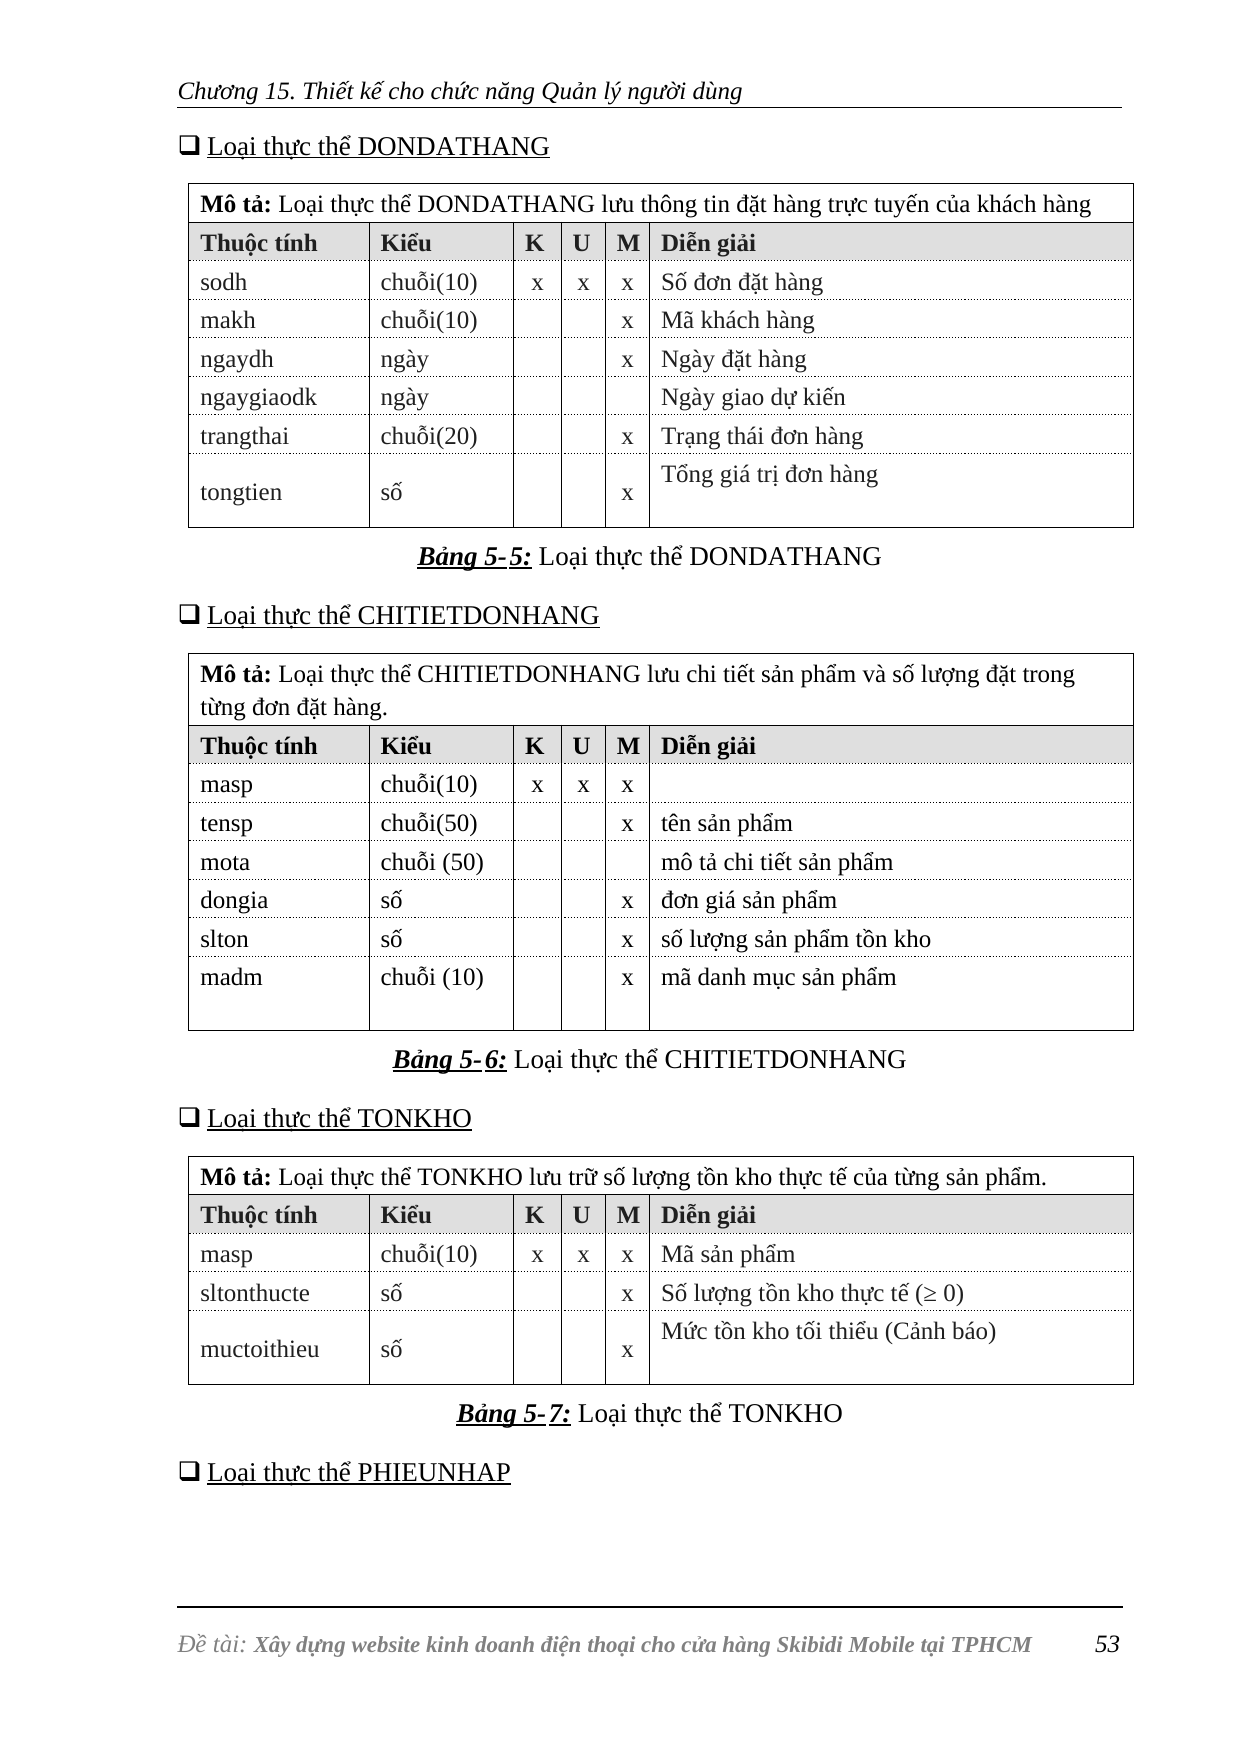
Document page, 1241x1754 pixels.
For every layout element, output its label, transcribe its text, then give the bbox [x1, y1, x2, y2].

table_cell [562, 956, 605, 1030]
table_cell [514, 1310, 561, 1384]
table_cell [562, 840, 605, 879]
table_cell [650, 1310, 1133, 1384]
table_cell mota [189, 840, 369, 879]
table_cell [562, 337, 605, 376]
text Bảng 5-6: Loại thực thể CHITIETDONHANG [177, 1043, 1122, 1074]
table_cell [562, 879, 605, 917]
table_cell Diễn giải [650, 1195, 1133, 1233]
table_cell masp [189, 1233, 369, 1271]
table_cell [514, 956, 561, 1030]
table_cell chuỗi(50) [370, 802, 513, 840]
table_cell số [370, 1271, 513, 1310]
table_cell x [514, 1233, 561, 1271]
table_cell Kiểu [370, 223, 513, 260]
table_cell U [562, 223, 605, 260]
table_cell Ngày đặt hàng [650, 337, 1133, 376]
table_cell [514, 337, 561, 376]
table_cell Trạng thái đơn hàng [650, 414, 1133, 453]
table_cell Mã khách hàng [650, 299, 1133, 337]
table_cell K [514, 726, 561, 763]
table_cell x [606, 879, 649, 917]
table_cell ngày [370, 376, 513, 414]
table_cell M [606, 223, 649, 260]
table_cell [562, 453, 605, 527]
table_cell dongia [189, 879, 369, 917]
table_cell ngaygiaodk [189, 376, 369, 414]
text Bảng 5-7: Loại thực thể TONKHO [177, 1397, 1122, 1428]
table_cell x [606, 453, 649, 527]
table_cell [514, 299, 561, 337]
table_cell [514, 414, 561, 453]
list Loại thực thể DONDATHANG [177, 130, 1122, 161]
table_cell [562, 917, 605, 956]
table_cell chuỗi (50) [370, 840, 513, 879]
table_header Mô tả: Loại thực thể TONKHO lưu trữ số lượng tồn kho thực tế của từng sản phẩm. [189, 1157, 1133, 1194]
table_cell x [606, 763, 649, 802]
table_cell Diễn giải [650, 223, 1133, 260]
table_cell chuỗi(10) [370, 299, 513, 337]
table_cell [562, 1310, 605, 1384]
table_cell [514, 879, 561, 917]
table_cell x [606, 414, 649, 453]
table_cell M [606, 726, 649, 763]
table_cell Số đơn đặt hàng [650, 260, 1133, 299]
table_cell muctoithieu [189, 1310, 369, 1384]
table_cell mã danh mục sản phẩm [650, 956, 1133, 1030]
table_cell [514, 453, 561, 527]
table_header Mô tả: Loại thực thể DONDATHANG lưu thông tin đặt hàng trực tuyến của khách hàng [189, 184, 1133, 222]
table_cell x [606, 260, 649, 299]
table_cell chuỗi(20) [370, 414, 513, 453]
table_cell [514, 1271, 561, 1310]
table_cell x [514, 763, 561, 802]
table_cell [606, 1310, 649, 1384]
table_cell Diễn giải [650, 726, 1133, 763]
list Loại thực thể TONKHO [177, 1102, 1122, 1134]
table_cell K [514, 223, 561, 260]
table_cell đơn giá sản phẩm [650, 879, 1133, 917]
table_cell [606, 376, 649, 414]
table_cell [514, 802, 561, 840]
table_cell tên sản phẩm [650, 802, 1133, 840]
table_cell Thuộc tính [189, 1195, 369, 1233]
table_cell K [514, 1195, 561, 1233]
table_cell x [606, 337, 649, 376]
table_cell mô tả chi tiết sản phẩm [650, 840, 1133, 879]
table_cell [514, 840, 561, 879]
list Loại thực thể PHIEUNHAP [177, 1456, 1122, 1488]
table_cell [562, 376, 605, 414]
table_cell x [606, 917, 649, 956]
table_cell masp [189, 763, 369, 802]
table_cell Số lượng tồn kho thực tế (≥ 0) [650, 1271, 1133, 1310]
table_cell số lượng sản phẩm tồn kho [650, 917, 1133, 956]
table_cell tensp [189, 802, 369, 840]
table_cell [562, 1271, 605, 1310]
table_cell [562, 299, 605, 337]
table_cell số [370, 453, 513, 527]
table_cell x [562, 1233, 605, 1271]
table_cell x [562, 260, 605, 299]
table_cell số [370, 879, 513, 917]
table_cell x [606, 956, 649, 1030]
table_cell Kiểu [370, 726, 513, 763]
table_cell [562, 414, 605, 453]
table_cell chuỗi(10) [370, 763, 513, 802]
table_cell slton [189, 917, 369, 956]
table_cell U [562, 726, 605, 763]
table_cell chuỗi(10) [370, 260, 513, 299]
table_cell tongtien [189, 453, 369, 527]
table_cell [606, 840, 649, 879]
table_cell [514, 917, 561, 956]
table_cell M [606, 1195, 649, 1233]
table_cell [562, 802, 605, 840]
table_cell sodh [189, 260, 369, 299]
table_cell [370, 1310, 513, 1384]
table_cell x [606, 802, 649, 840]
table_cell madm [189, 956, 369, 1030]
table_cell x [514, 260, 561, 299]
table_cell Kiểu [370, 1195, 513, 1233]
table_cell x [606, 1271, 649, 1310]
table_cell chuỗi (10) [370, 956, 513, 1030]
table_cell số [370, 917, 513, 956]
table_cell Mã sản phẩm [650, 1233, 1133, 1271]
table_cell x [562, 763, 605, 802]
table_cell Tổng giá trị đơn hàng [650, 453, 1133, 527]
table_cell Thuộc tính [189, 223, 369, 260]
table_cell Ngày giao dự kiến [650, 376, 1133, 414]
table_cell ngaydh [189, 337, 369, 376]
table_cell U [562, 1195, 605, 1233]
table_cell makh [189, 299, 369, 337]
table_cell chuỗi(10) [370, 1233, 513, 1271]
table_cell x [606, 1233, 649, 1271]
table_cell Thuộc tính [189, 726, 369, 763]
table_cell [514, 376, 561, 414]
table_cell trangthai [189, 414, 369, 453]
table_cell [650, 763, 1133, 802]
table_cell x [606, 299, 649, 337]
text Bảng 5-5: Loại thực thể DONDATHANG [177, 540, 1122, 571]
list Loại thực thể CHITIETDONHANG [177, 599, 1122, 631]
table_cell sltonthucte [189, 1271, 369, 1310]
table_cell ngày [370, 337, 513, 376]
table_header Mô tả: Loại thực thể CHITIETDONHANG lưu chi tiết sản phẩm và số lượng đặt trong từng đơn đặt hàng. [189, 654, 1133, 724]
